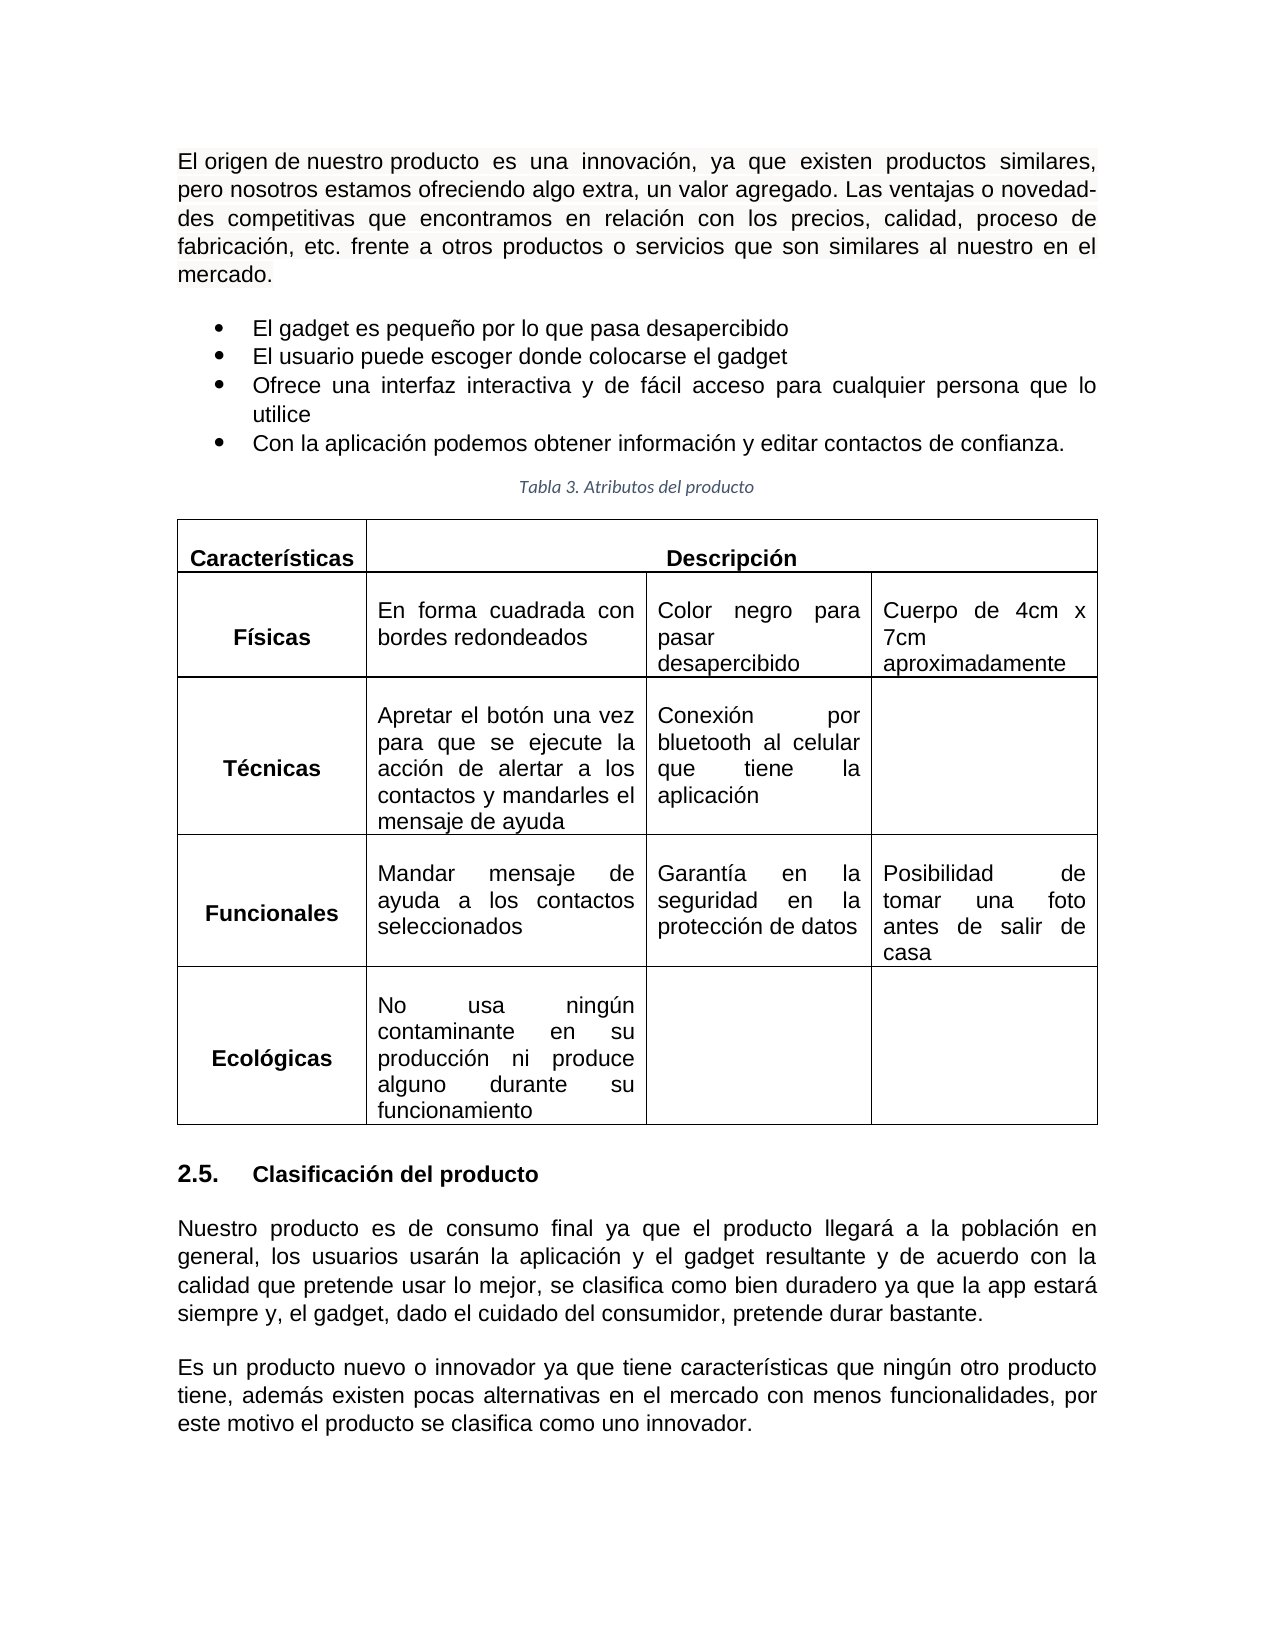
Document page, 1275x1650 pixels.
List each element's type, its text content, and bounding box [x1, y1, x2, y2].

list Con la aplicación podemos obtener información y editar contactos de confianza. [215, 429, 1098, 456]
table_header Descripción [367, 520, 1097, 571]
list El gadget es pequeño por lo que pasa desapercibido [215, 315, 1098, 341]
text Es un producto nuevo o innovador ya que tiene características que ningún otro producto tiene, además existen pocas alternativas en el mercado con menos funcionalidades, por este motivo el producto se clasifica como uno innovador. [177, 1353, 1098, 1437]
text Nuestro producto es de consumo final ya que el producto llegará a la población en general, los usuarios usarán la aplicación y el gadget resultante y de acuerdo con la calidad que pretende usar lo mejor, se clasifica como bien duradero ya que la app estará siempre y, el gadget, dado el cuidado del consumidor, pretende durar bastante. [177, 1215, 1098, 1326]
text Tabla 3. Atributos del producto [177, 475, 1098, 498]
table_cell Técnicas [178, 678, 366, 834]
table_cell Mandar mensaje de ayuda a los contactos seleccionados [367, 835, 646, 966]
table_cell Ecológicas [178, 967, 366, 1123]
table_cell Físicas [178, 573, 366, 676]
table_cell En forma cuadrada con bordes redondeados [367, 573, 646, 676]
table_cell Color negro para pasar desapercibido [647, 573, 871, 676]
text El origen de nuestro producto es una innovación, ya que existen productos similares, pero nosotros estamos ofreciendo algo extra, un valor agregado. Las ventajas o novedad-des competitivas que encontramos en relación con los precios, calidad, proceso de fabricación, etc. frente a otros productos o servicios que son similares al nuestro en el mercado. [177, 259, 1098, 288]
table_cell Posibilidad de tomar una foto antes de salir de casa [872, 835, 1097, 966]
table_cell [872, 678, 1097, 834]
table_cell Apretar el botón una vez para que se ejecute la acción de alertar a los contactos y mandarles el mensaje de ayuda [367, 678, 646, 834]
table_header Características [178, 520, 366, 571]
table_cell Conexión por bluetooth al celular que tiene la aplicación [647, 678, 871, 834]
table_cell [647, 967, 871, 1123]
table_cell Garantía en la seguridad en la protección de datos [647, 835, 871, 966]
list Ofrece una interfaz interactiva y de fácil acceso para cualquier persona que lo utilice [215, 372, 1098, 427]
subtitle Clasificación del producto [177, 1159, 1098, 1187]
table_cell Funcionales [178, 835, 366, 966]
list El usuario puede escoger donde colocarse el gadget [215, 343, 1098, 370]
table_cell No usa ningún contaminante en su producción ni produce alguno durante su funcionamiento [367, 967, 646, 1123]
table_cell [872, 967, 1097, 1123]
table_cell Cuerpo de 4cm x 7cm aproximadamente [872, 573, 1097, 676]
